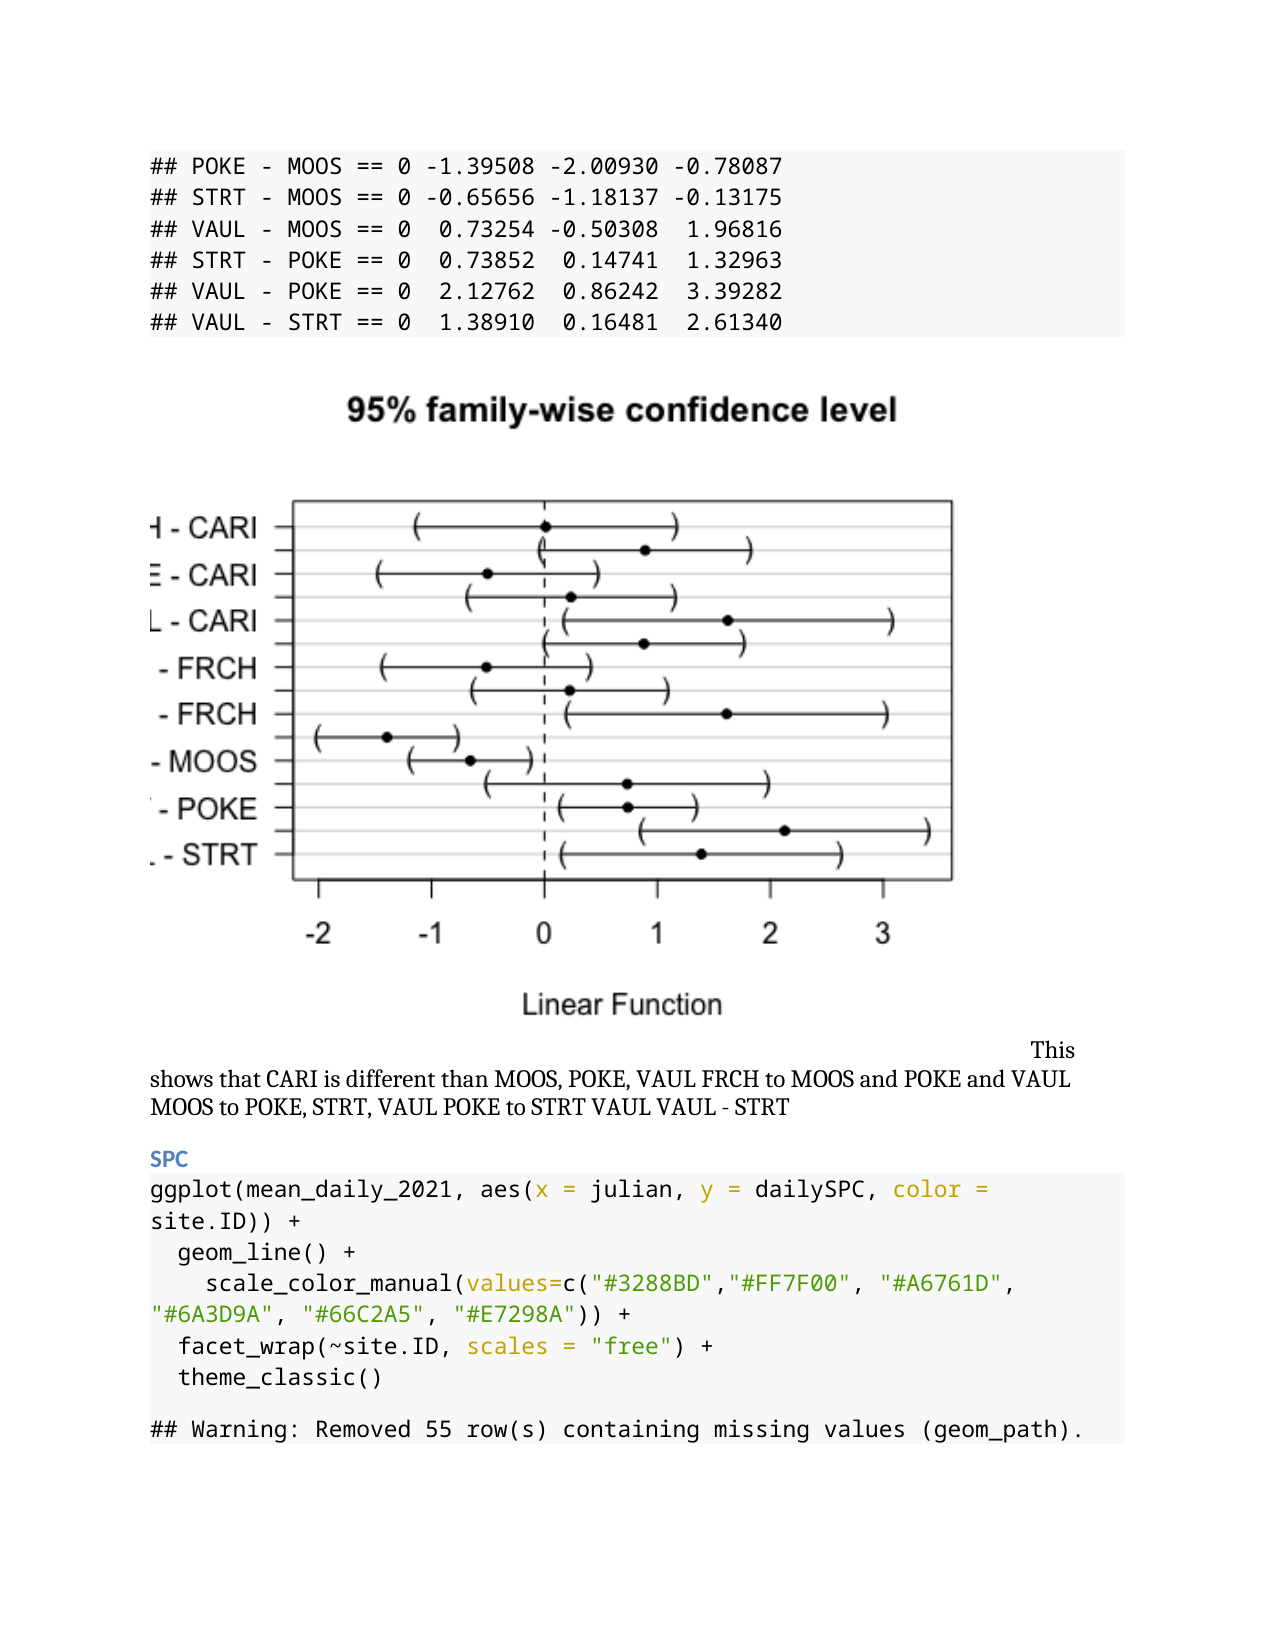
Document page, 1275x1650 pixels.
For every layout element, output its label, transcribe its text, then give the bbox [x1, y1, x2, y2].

picture [150, 358, 1025, 1059]
subtitle SPC [150, 1143, 1125, 1173]
text ## Warning: Removed 55 row(s) containing missing values (geom_path). [150, 1413, 1125, 1444]
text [150, 150, 1125, 337]
text ggplot(mean_daily_2021, aes(x = julian, y = dailySPC, color = site.ID)) + geom_line() + scale_color_manual(values=c("#3288BD","#FF7F00", "#A6761D", "#6A3D9A", "#66C2A5", "#E7298A")) + facet_wrap(~site.ID, scales = "free") + theme_classic() [150, 1173, 1125, 1392]
